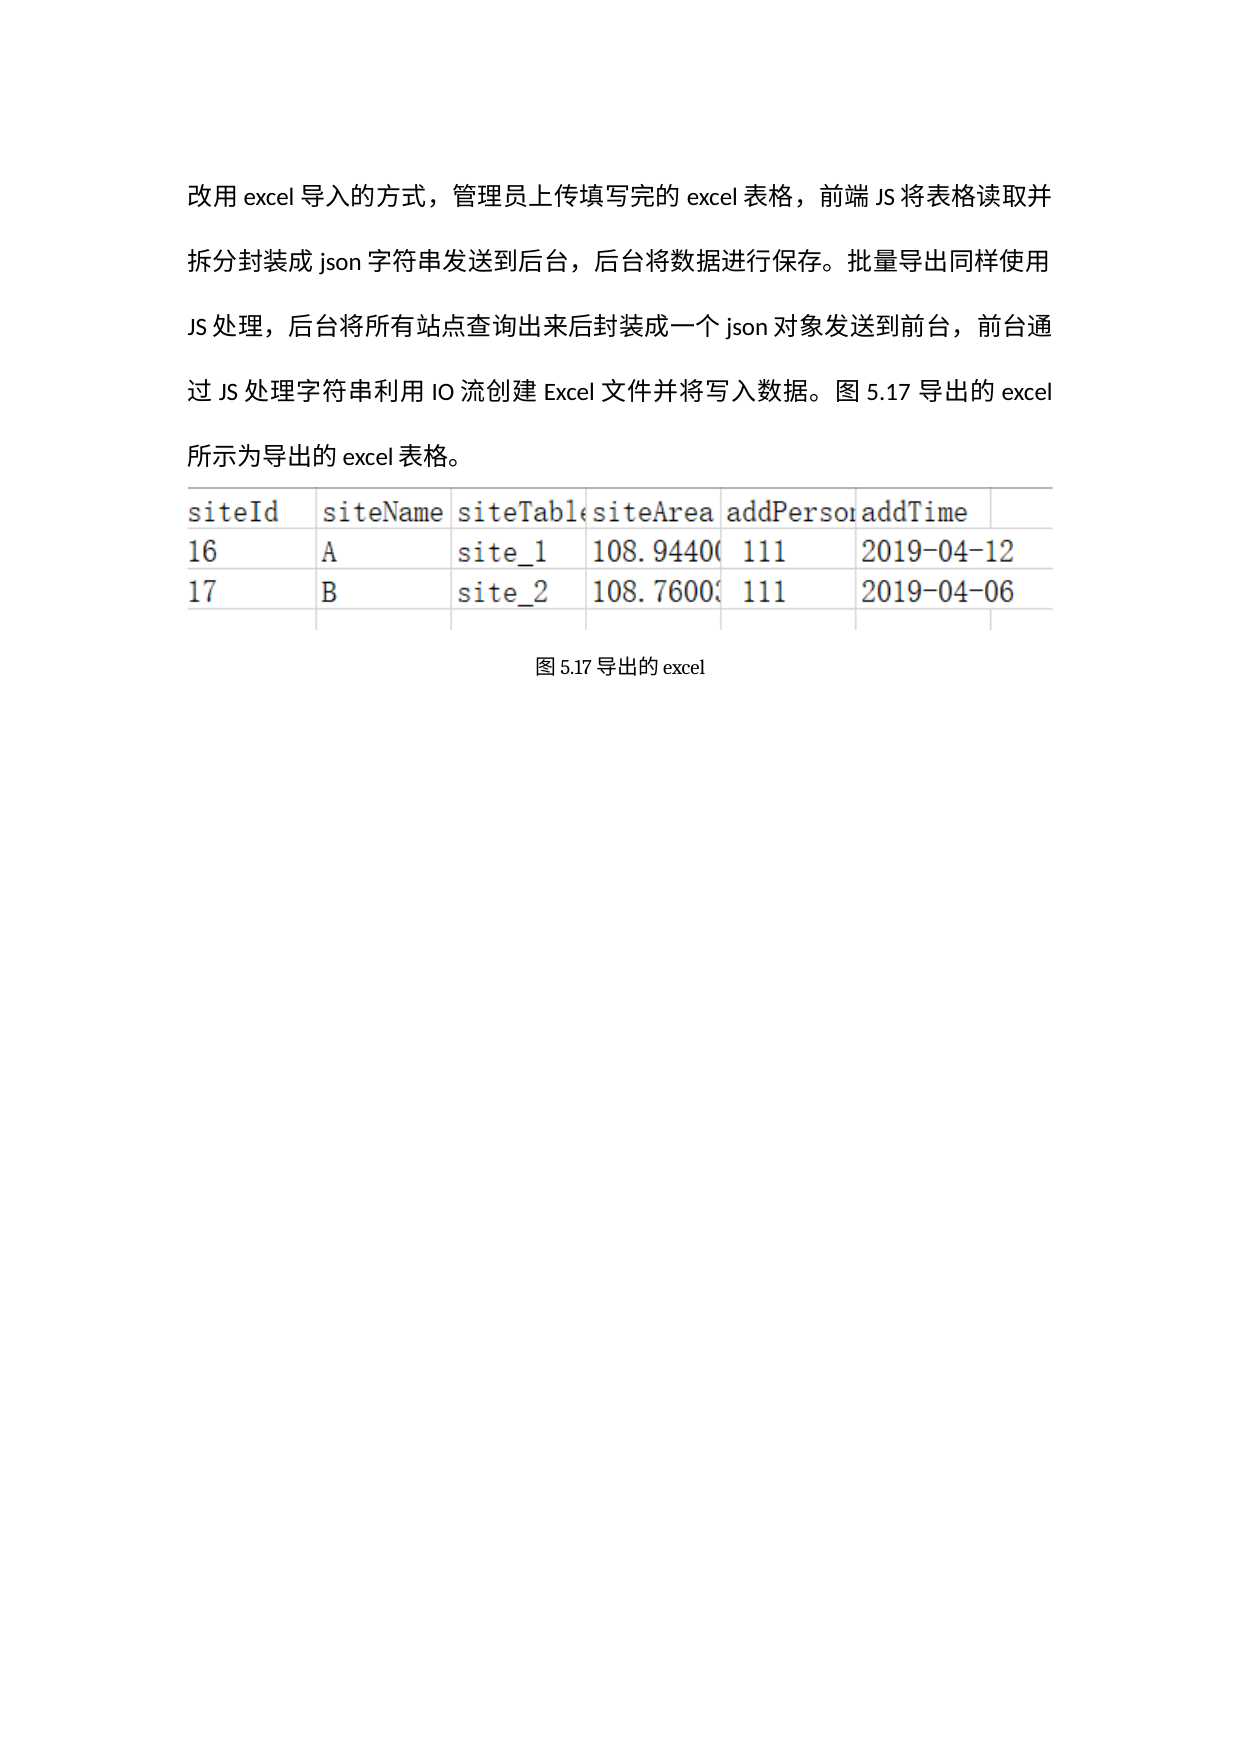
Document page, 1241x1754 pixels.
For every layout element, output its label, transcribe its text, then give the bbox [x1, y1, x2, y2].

text 图5.17 导出的excel [187, 649, 1053, 682]
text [187, 162, 1053, 487]
picture [187, 487, 1053, 630]
